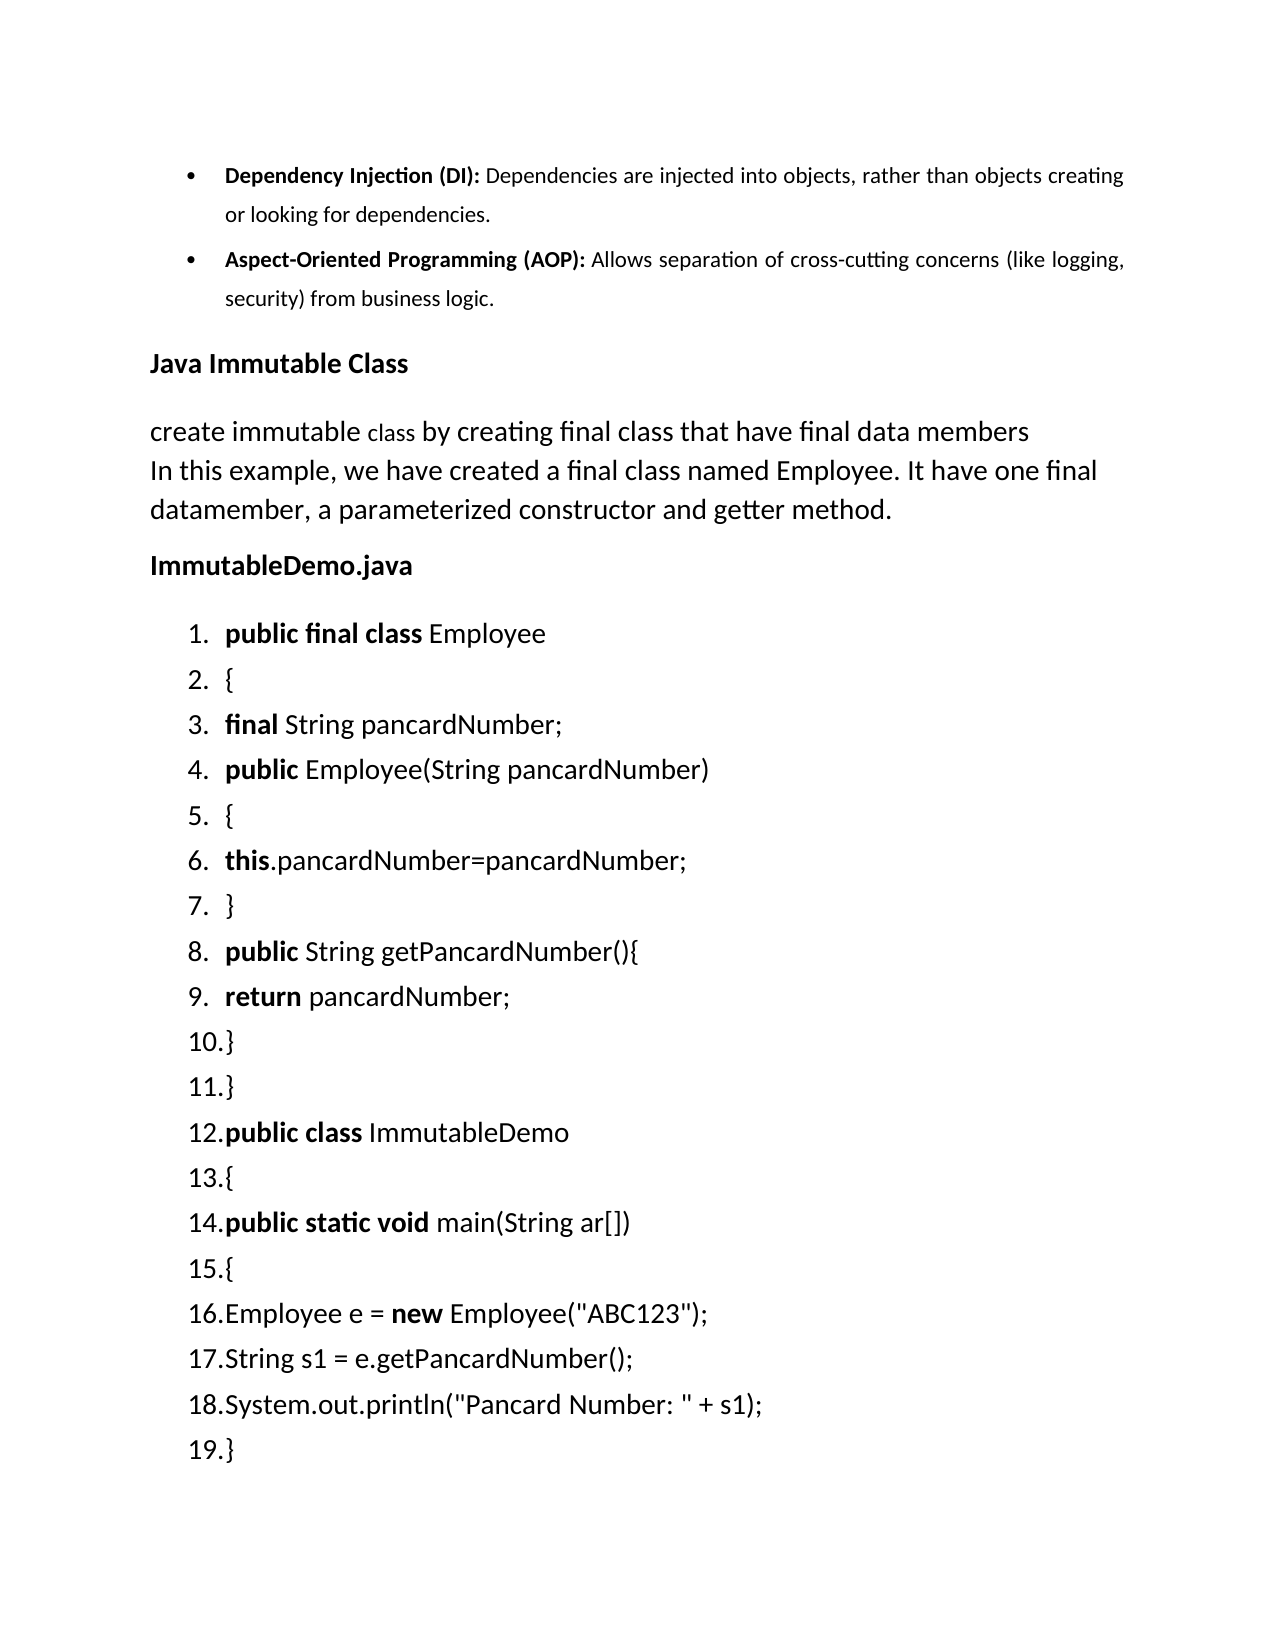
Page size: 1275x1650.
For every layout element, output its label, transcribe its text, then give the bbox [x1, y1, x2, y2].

list Employee e = new Employee("ABC123"); [187, 1292, 1125, 1331]
list { [187, 657, 1125, 696]
list { [187, 793, 1125, 832]
list } [187, 1428, 1125, 1467]
list { [187, 1246, 1125, 1285]
list String s1 = e.getPancardNumber(); [187, 1337, 1125, 1376]
list { [187, 1156, 1125, 1195]
list public final class Employee [187, 612, 1125, 651]
text ImmutableDemo.java [150, 544, 1125, 583]
list public class ImmutableDemo [187, 1110, 1125, 1149]
list public Employee(String pancardNumber) [187, 748, 1125, 787]
list this.pancardNumber=pancardNumber; [187, 838, 1125, 878]
list } [187, 1020, 1125, 1059]
list return pancardNumber; [187, 974, 1125, 1013]
list final String pancardNumber; [187, 703, 1125, 742]
list public String getPancardNumber(){ [187, 929, 1125, 968]
text create immutable class by creating final class that have final data members In this example, we have created a final class named Employee. It have one final datamember, a parameterized constructor and getter method. [150, 410, 1125, 527]
list } [187, 1065, 1125, 1104]
list System.out.println("Pancard Number: " + s1); [187, 1382, 1125, 1421]
list } [187, 884, 1125, 923]
list public static void main(String ar[]) [187, 1201, 1125, 1240]
list Aspect-Oriented Programming (AOP): Allows separation of cross-cutting concerns (like logging, security) from business logic. [187, 234, 1125, 312]
text Java Immutable Class [150, 342, 1125, 381]
list Dependency Injection (DI): Dependencies are injected into objects, rather than objects creating or looking for dependencies. [187, 150, 1125, 228]
